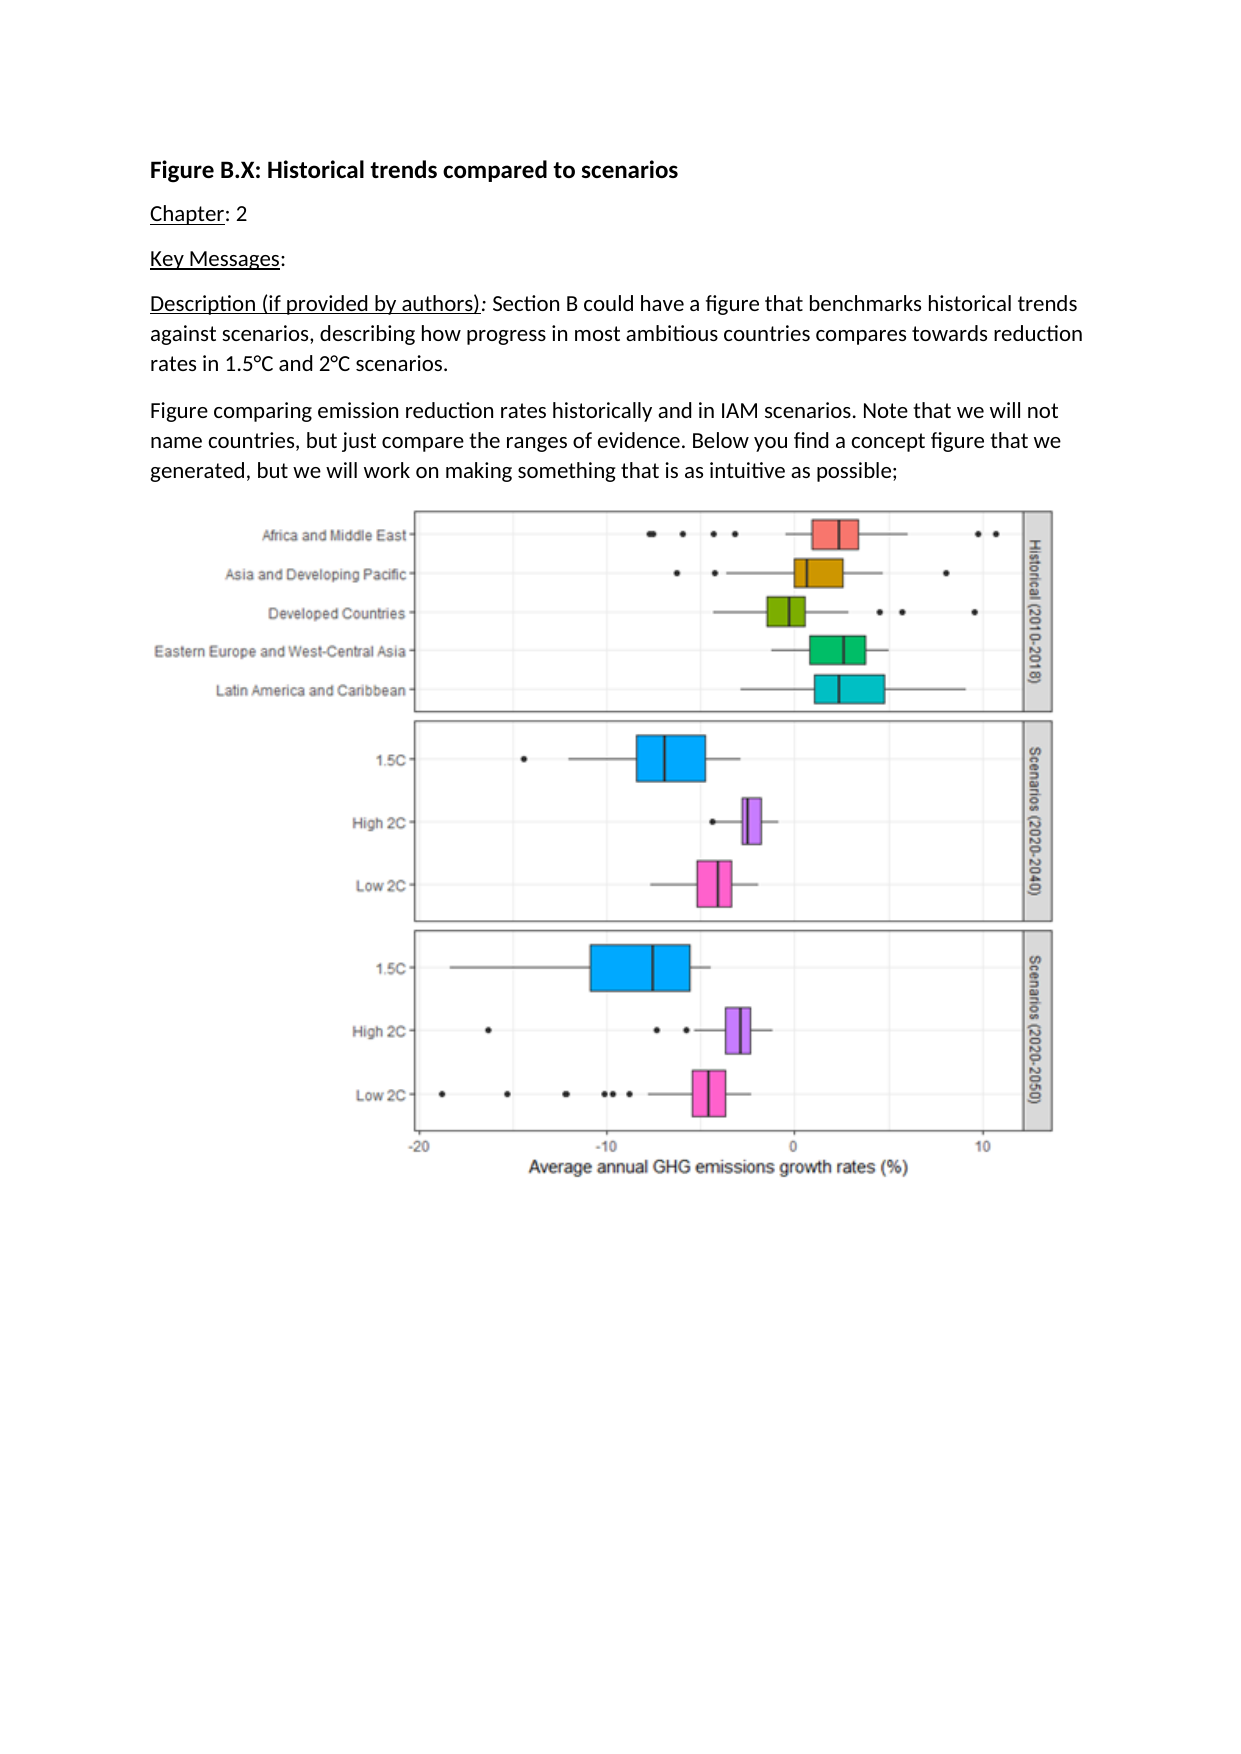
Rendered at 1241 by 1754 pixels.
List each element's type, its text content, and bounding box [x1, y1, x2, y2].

text Description (if provided by authors): Section B could have a figure that benchmarks historical trends against scenarios, describing how progress in most ambitious countries compares towards reduction rates in 1.5°C and 2°C scenarios. [150, 289, 1090, 377]
picture [150, 503, 1061, 1185]
text Chapter: 2 [150, 199, 1090, 228]
text Key Messages: [150, 244, 1090, 272]
subtitle Figure B.X: Historical trends compared to scenarios [150, 154, 1090, 185]
text Figure comparing emission reduction rates historically and in IAM scenarios. Note that we will not name countries, but just compare the ranges of evidence. Below you find a concept figure that we generated, but we will work on making something that is as intuitive as possible; [150, 396, 1090, 485]
